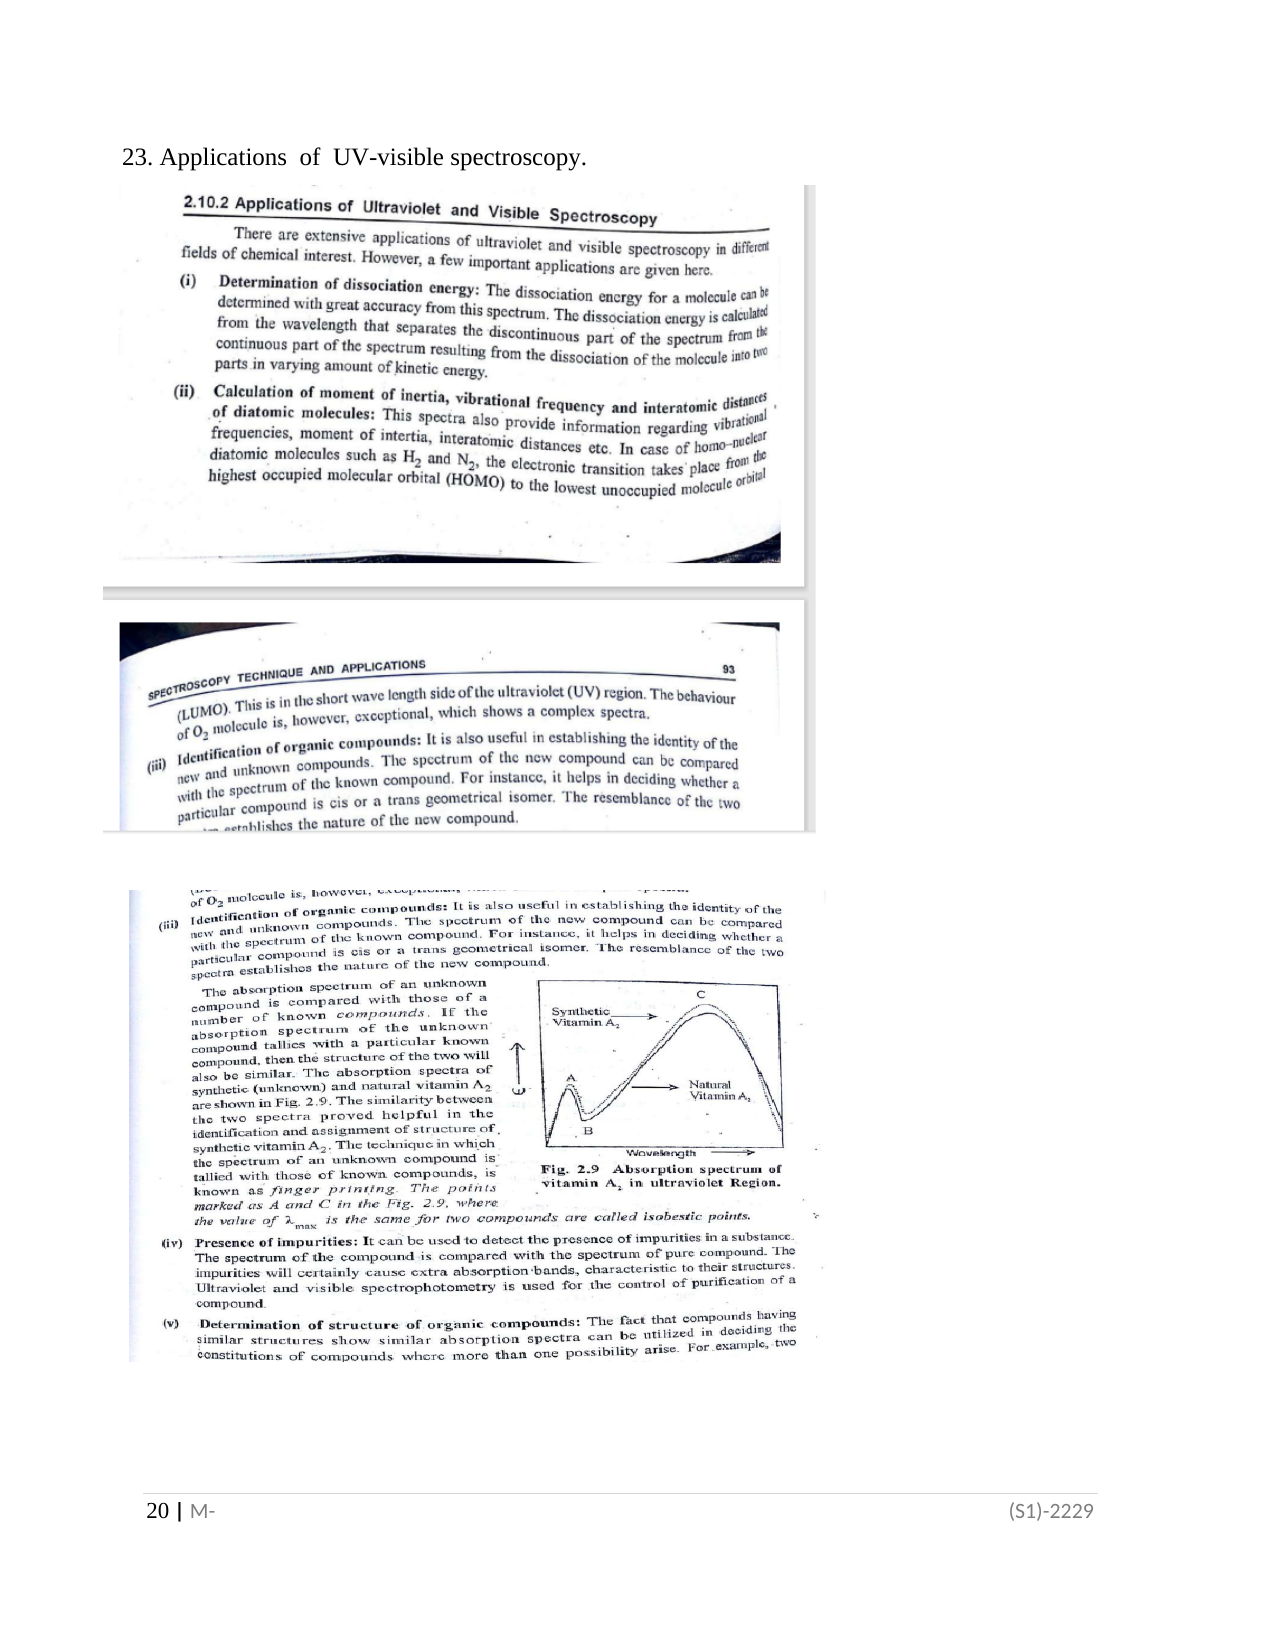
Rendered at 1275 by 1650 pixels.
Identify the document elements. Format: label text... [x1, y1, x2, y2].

picture [103, 890, 840, 1362]
list Applications of UV-visible spectroscopy. [122, 142, 1120, 170]
picture [103, 185, 816, 834]
